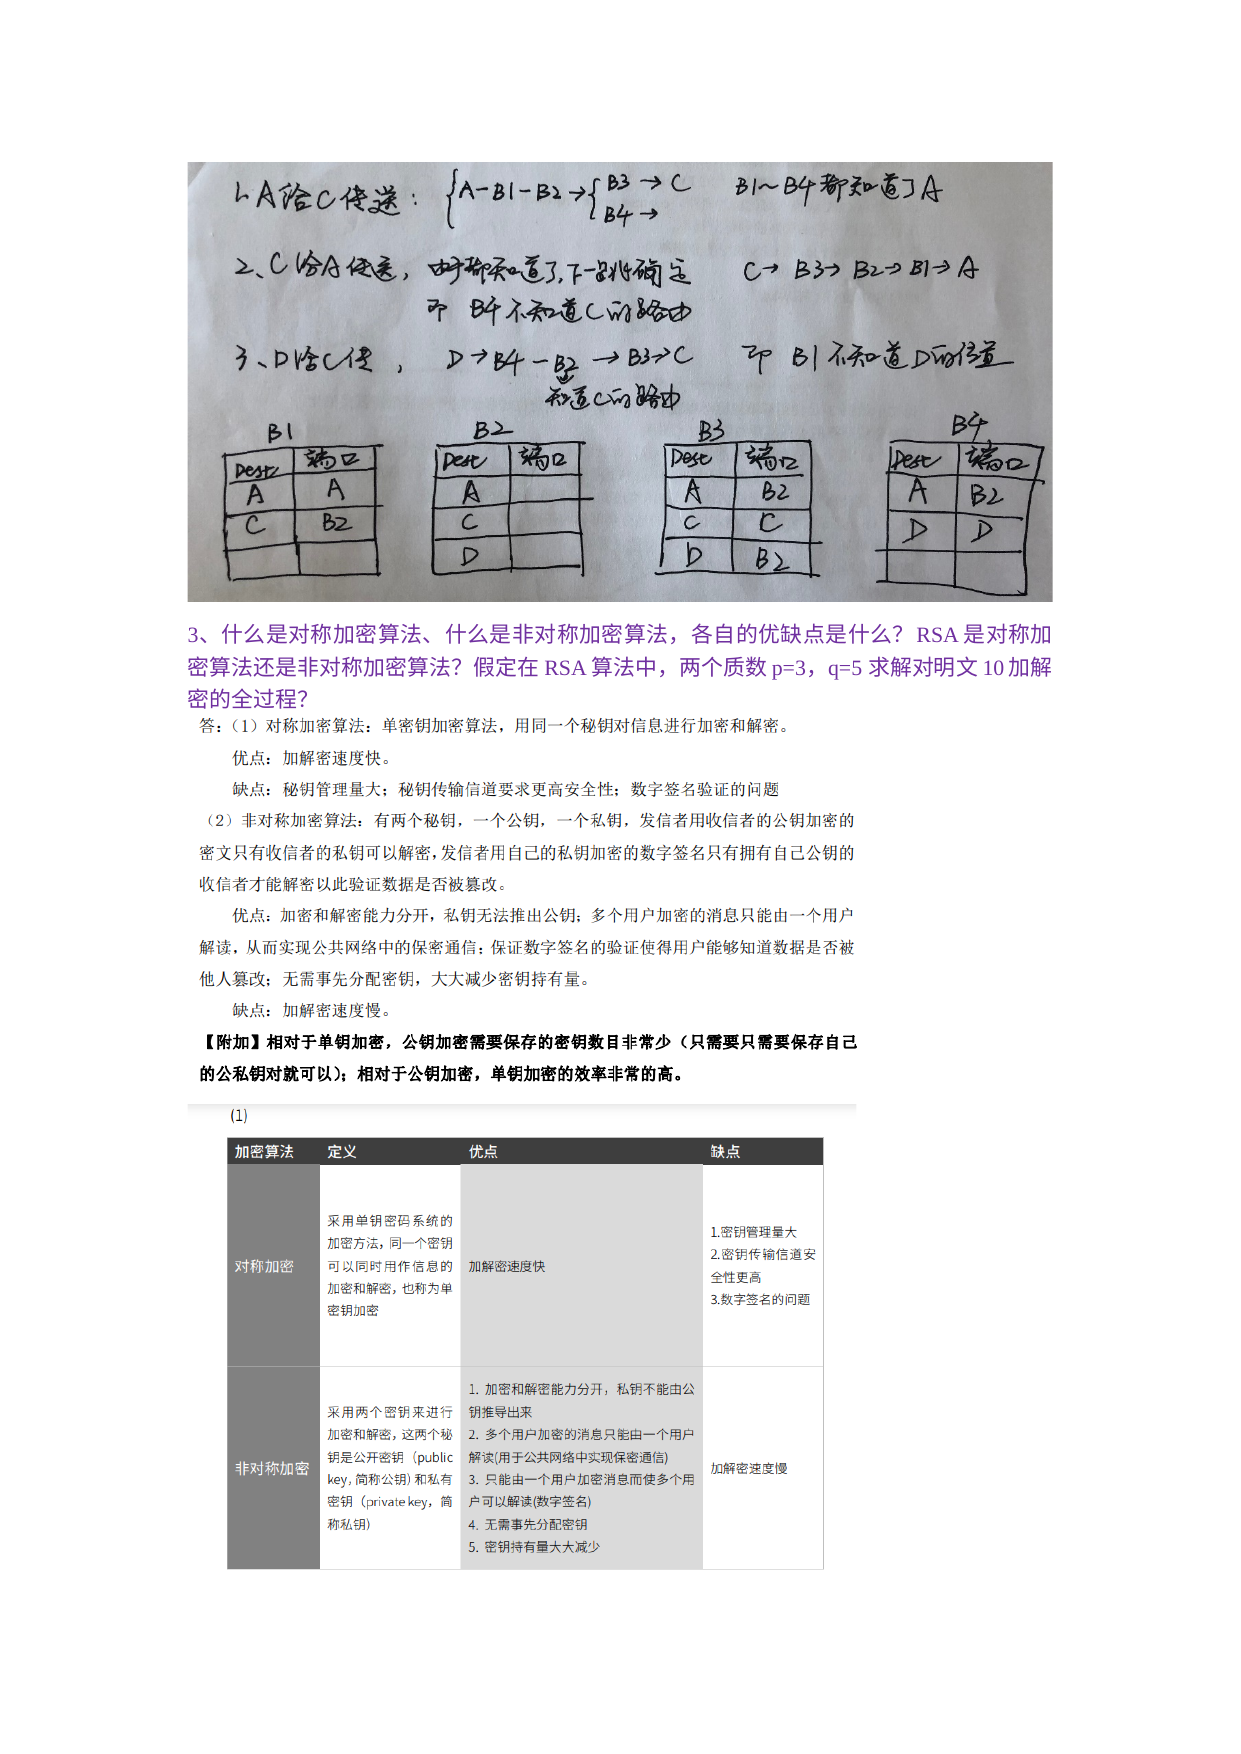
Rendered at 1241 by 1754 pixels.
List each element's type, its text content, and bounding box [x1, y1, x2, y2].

picture [187, 1104, 857, 1570]
picture [187, 714, 868, 1086]
picture [187, 162, 1053, 602]
text 3、什么是对称加密算法、什么是非对称加密算法，各自的优缺点是什么？RSA是对称加密算法还是非对称加密算法？假定在RSA算法中，两个质数p=3，q=5 求解对明文10加解密的全过程？ [187, 617, 1053, 714]
